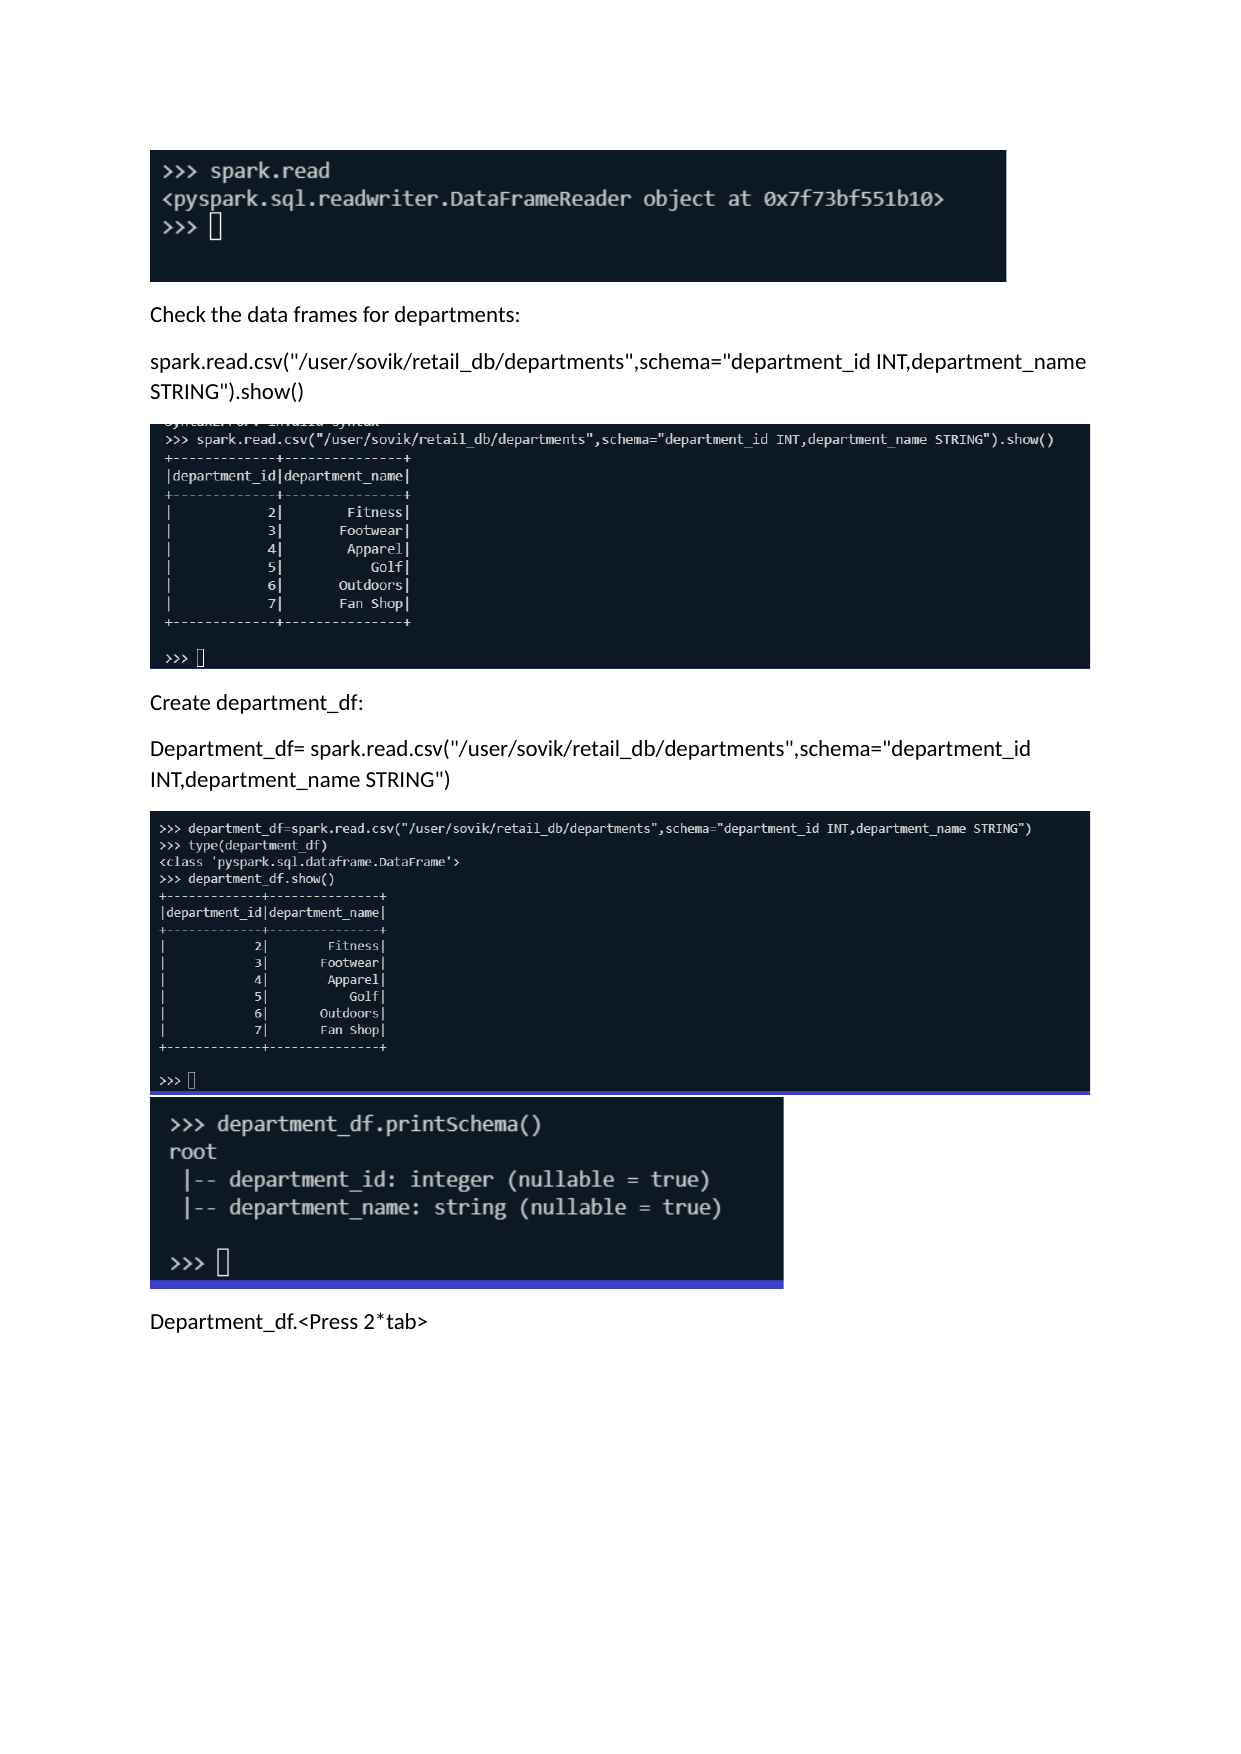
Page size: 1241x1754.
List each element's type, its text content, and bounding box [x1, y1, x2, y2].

picture [150, 1097, 784, 1289]
picture [150, 424, 1091, 669]
picture [150, 811, 1091, 1095]
text Create department_df: [150, 688, 1090, 716]
text Check the data frames for departments: [150, 300, 1090, 328]
text Department_df.<Press 2*tab> [150, 1307, 1090, 1335]
text Department_df= spark.read.csv("/user/sovik/retail_db/departments",schema="department_id INT,department_name STRING") [150, 734, 1090, 793]
picture [150, 150, 1007, 282]
text spark.read.csv("/user/sovik/retail_db/departments",schema="department_id INT,department_name STRING").show() [150, 347, 1090, 405]
